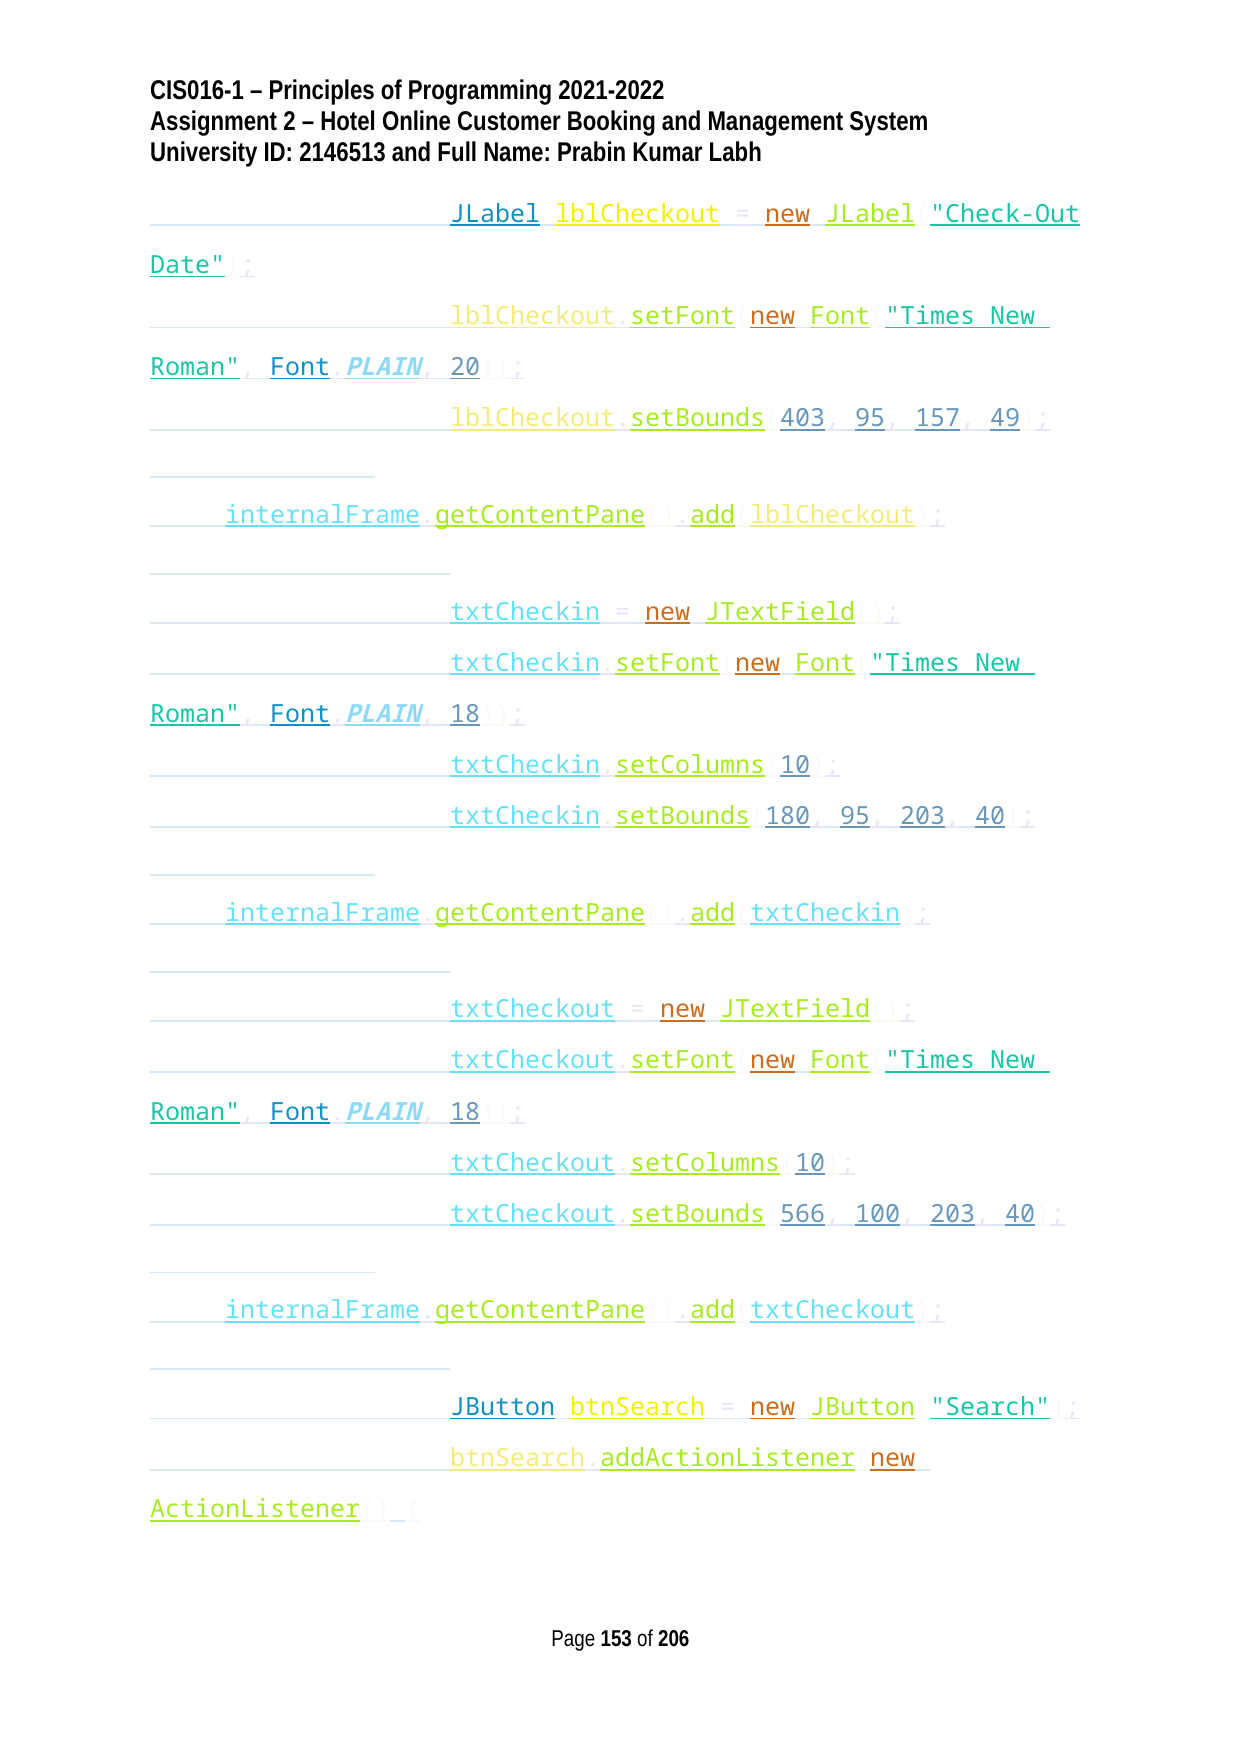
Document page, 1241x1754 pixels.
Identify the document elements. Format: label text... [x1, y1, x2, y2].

text txtCheckin.setBounds(180, 95, 203, 40); [150, 797, 1090, 832]
text lblCheckout.setBounds(403, 95, 157, 49); [150, 400, 1090, 434]
text internalFrame.getContentPane().add(txtCheckout); [150, 1246, 1090, 1326]
text txtCheckout.setBounds(566, 100, 203, 40); [150, 1195, 1090, 1229]
text JLabel lblCheckout = new JLabel("Check-Out Date"); [150, 196, 1090, 281]
text JButton btnSearch = new JButton("Search"); [150, 1389, 1090, 1423]
text internalFrame.getContentPane().add(lblCheckout); [150, 451, 1090, 531]
text txtCheckin = new JTextField(); [150, 593, 1090, 627]
text txtCheckout = new JTextField(); [150, 991, 1090, 1025]
text txtCheckout.setFont(new Font("Times New Roman", Font.PLAIN, 18)); [150, 1042, 1090, 1127]
text txtCheckin.setColumns(10); [150, 746, 1090, 781]
text internalFrame.getContentPane().add(txtCheckin); [150, 848, 1090, 928]
text lblCheckout.setFont(new Font("Times New Roman", Font.PLAIN, 20)); [150, 298, 1090, 383]
text txtCheckout.setColumns(10); [150, 1144, 1090, 1178]
text btnSearch.addActionListener(new ActionListener() { [150, 1440, 1090, 1525]
text txtCheckin.setFont(new Font("Times New Roman", Font.PLAIN, 18)); [150, 644, 1090, 729]
